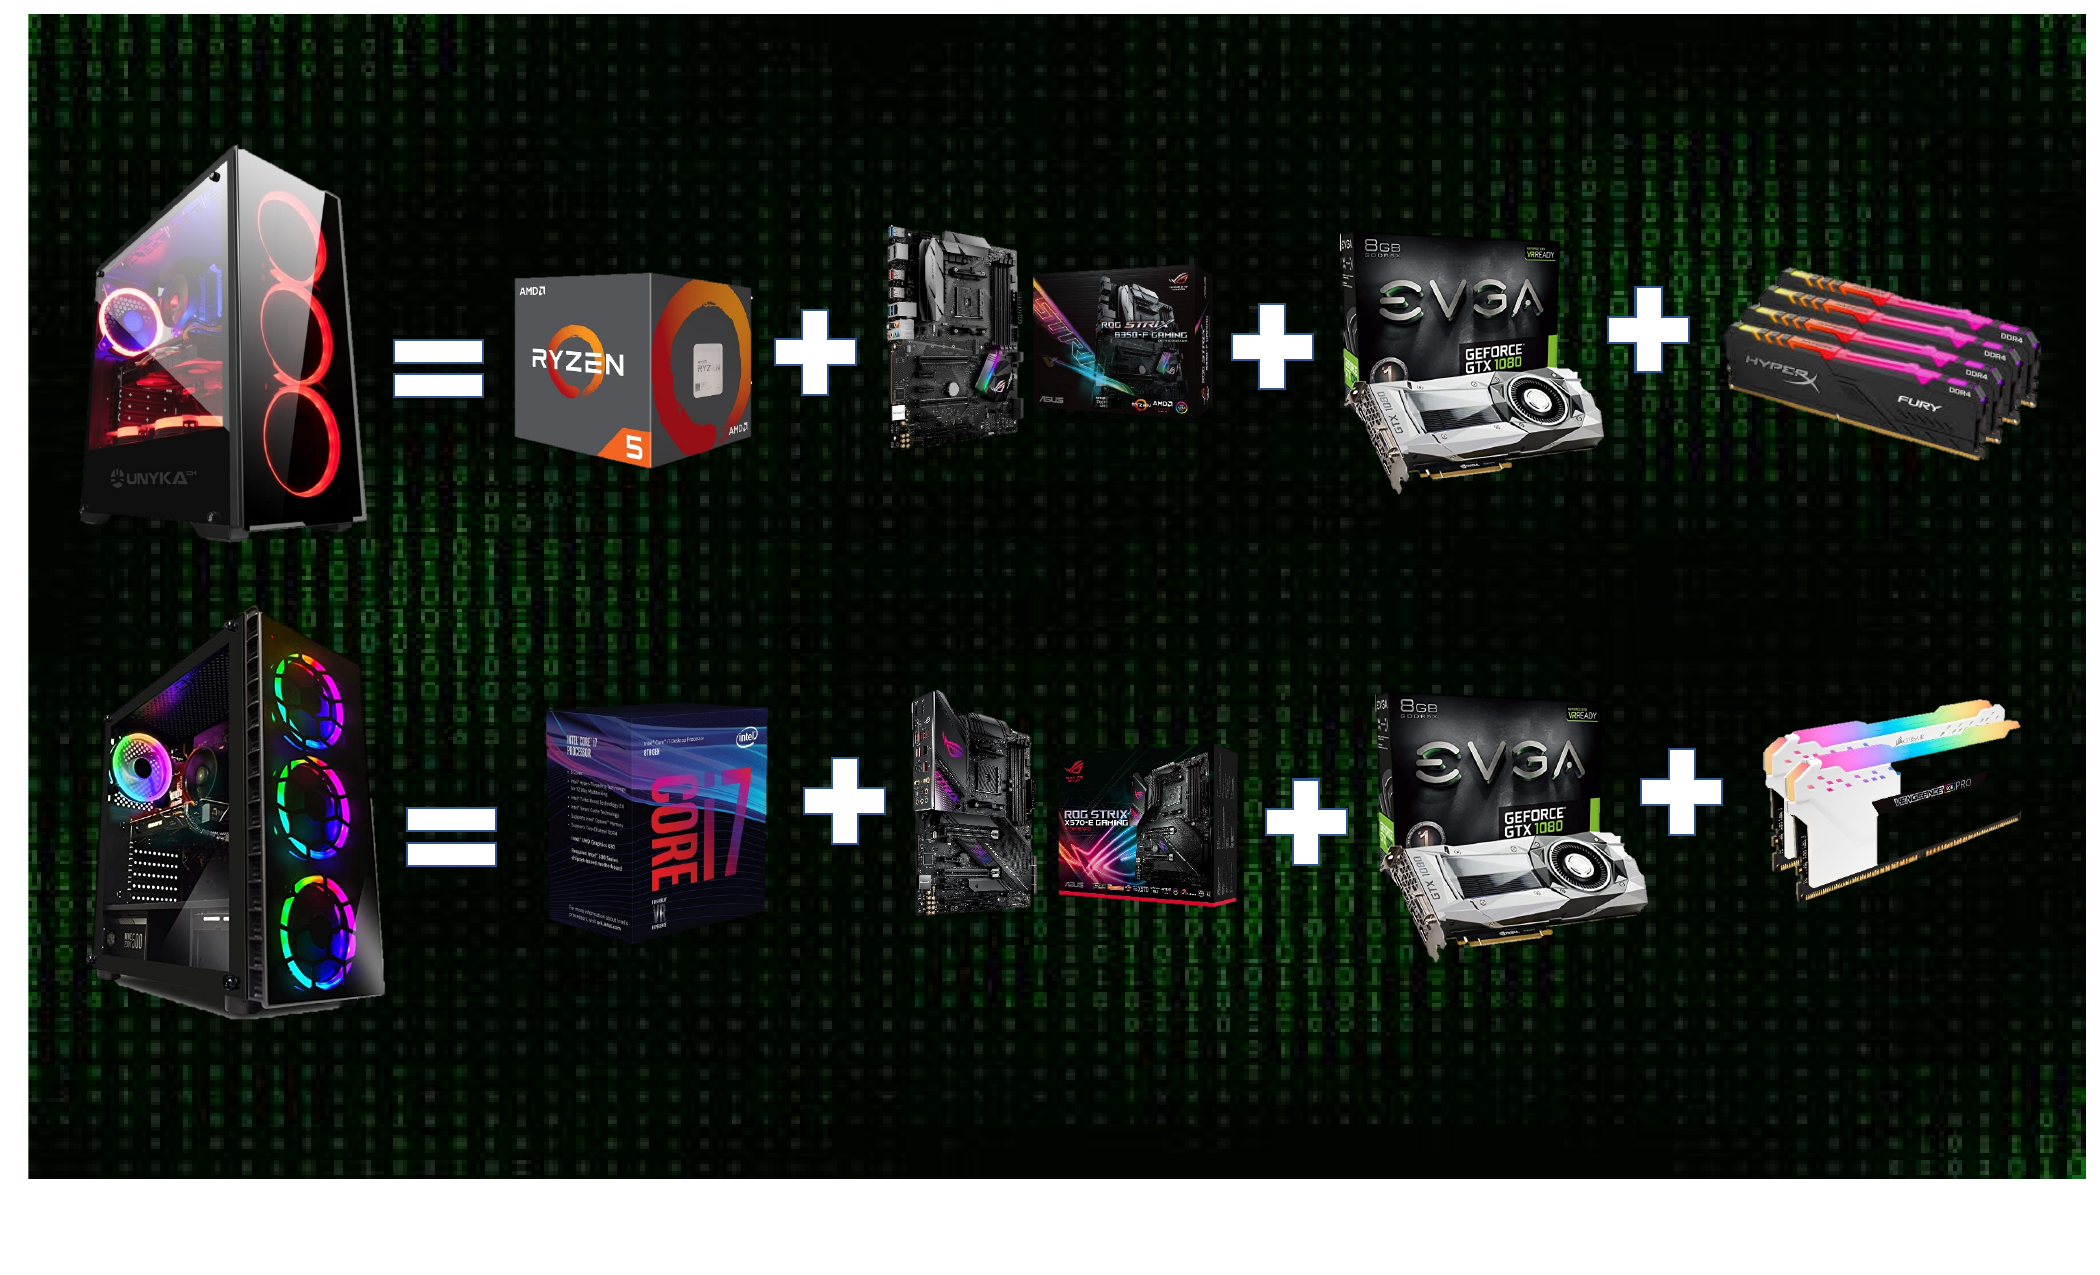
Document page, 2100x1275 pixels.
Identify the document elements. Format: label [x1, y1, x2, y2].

picture [19, 14, 2086, 1179]
